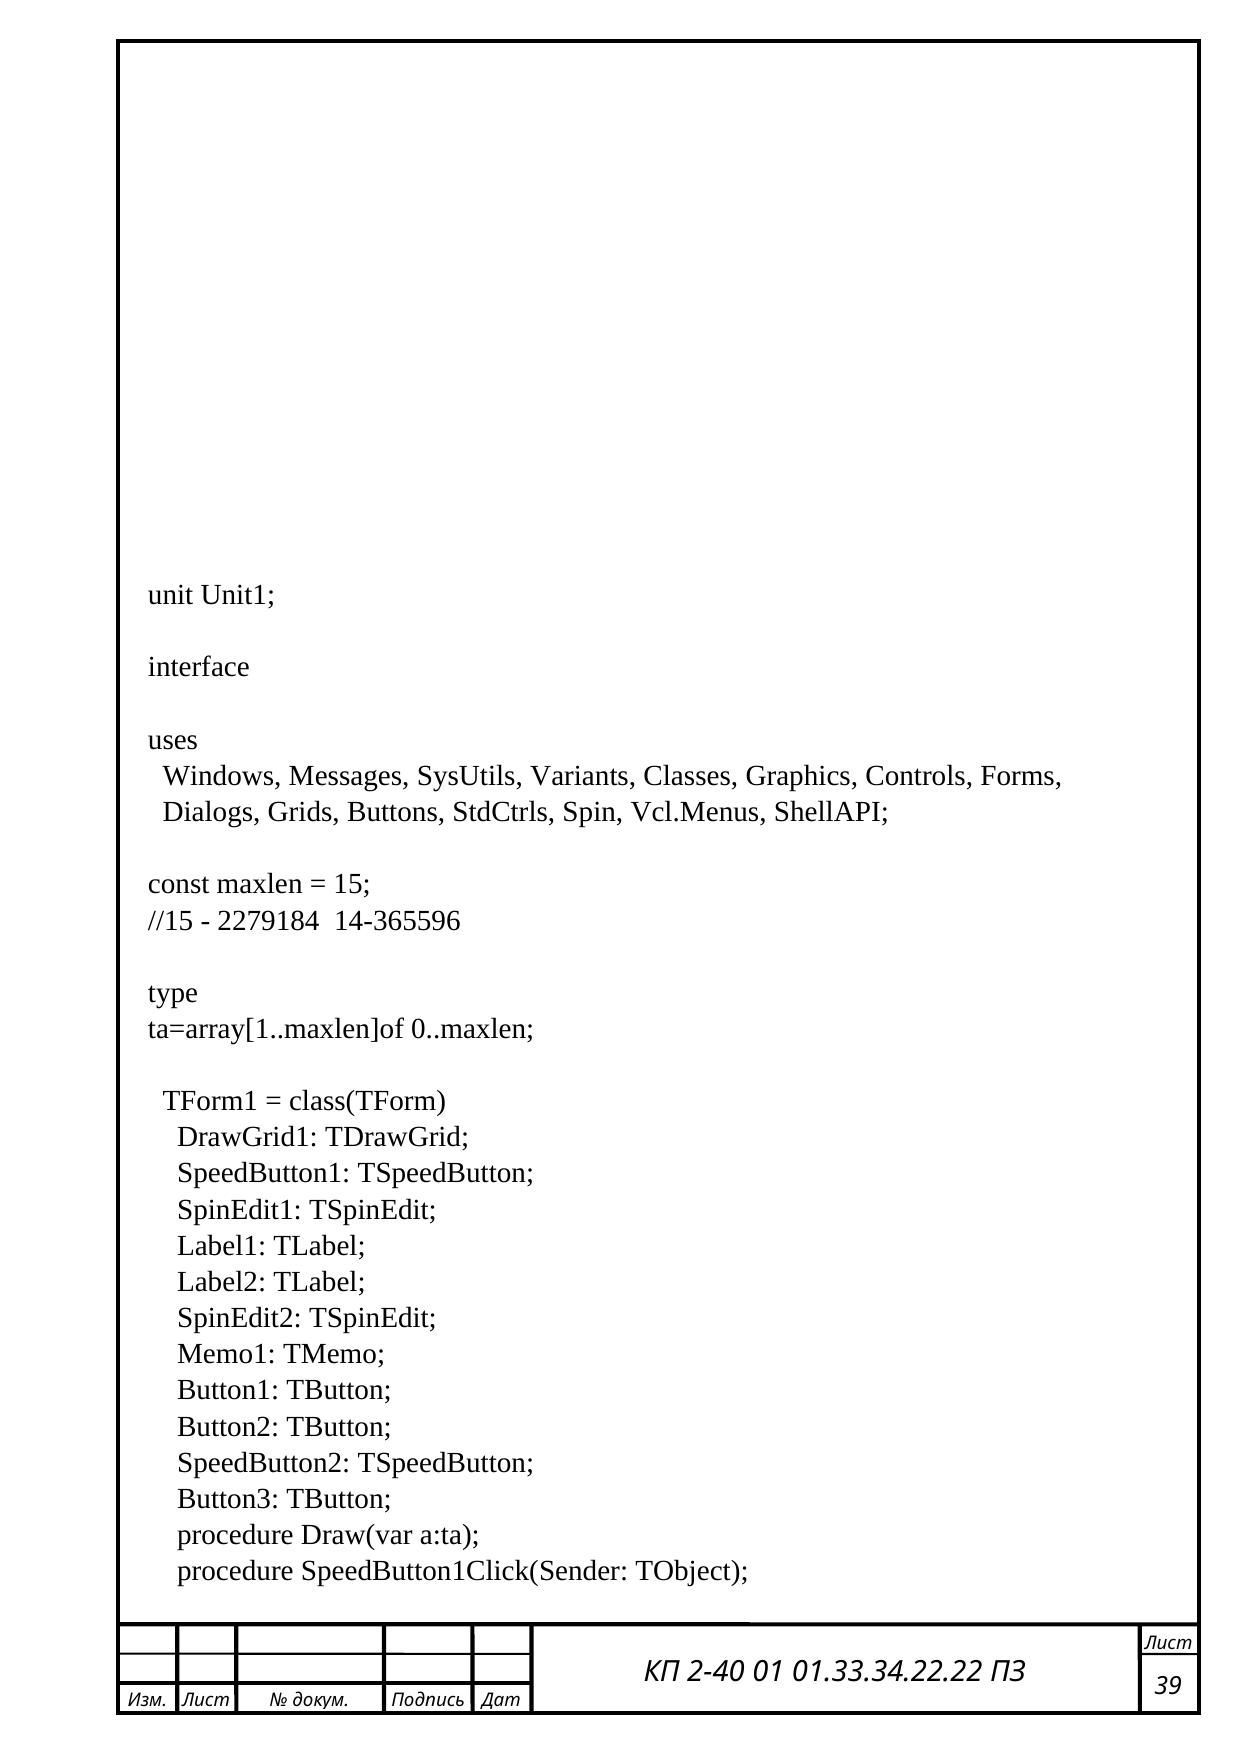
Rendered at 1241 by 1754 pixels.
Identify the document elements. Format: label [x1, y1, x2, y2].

text [148, 107, 1175, 1587]
